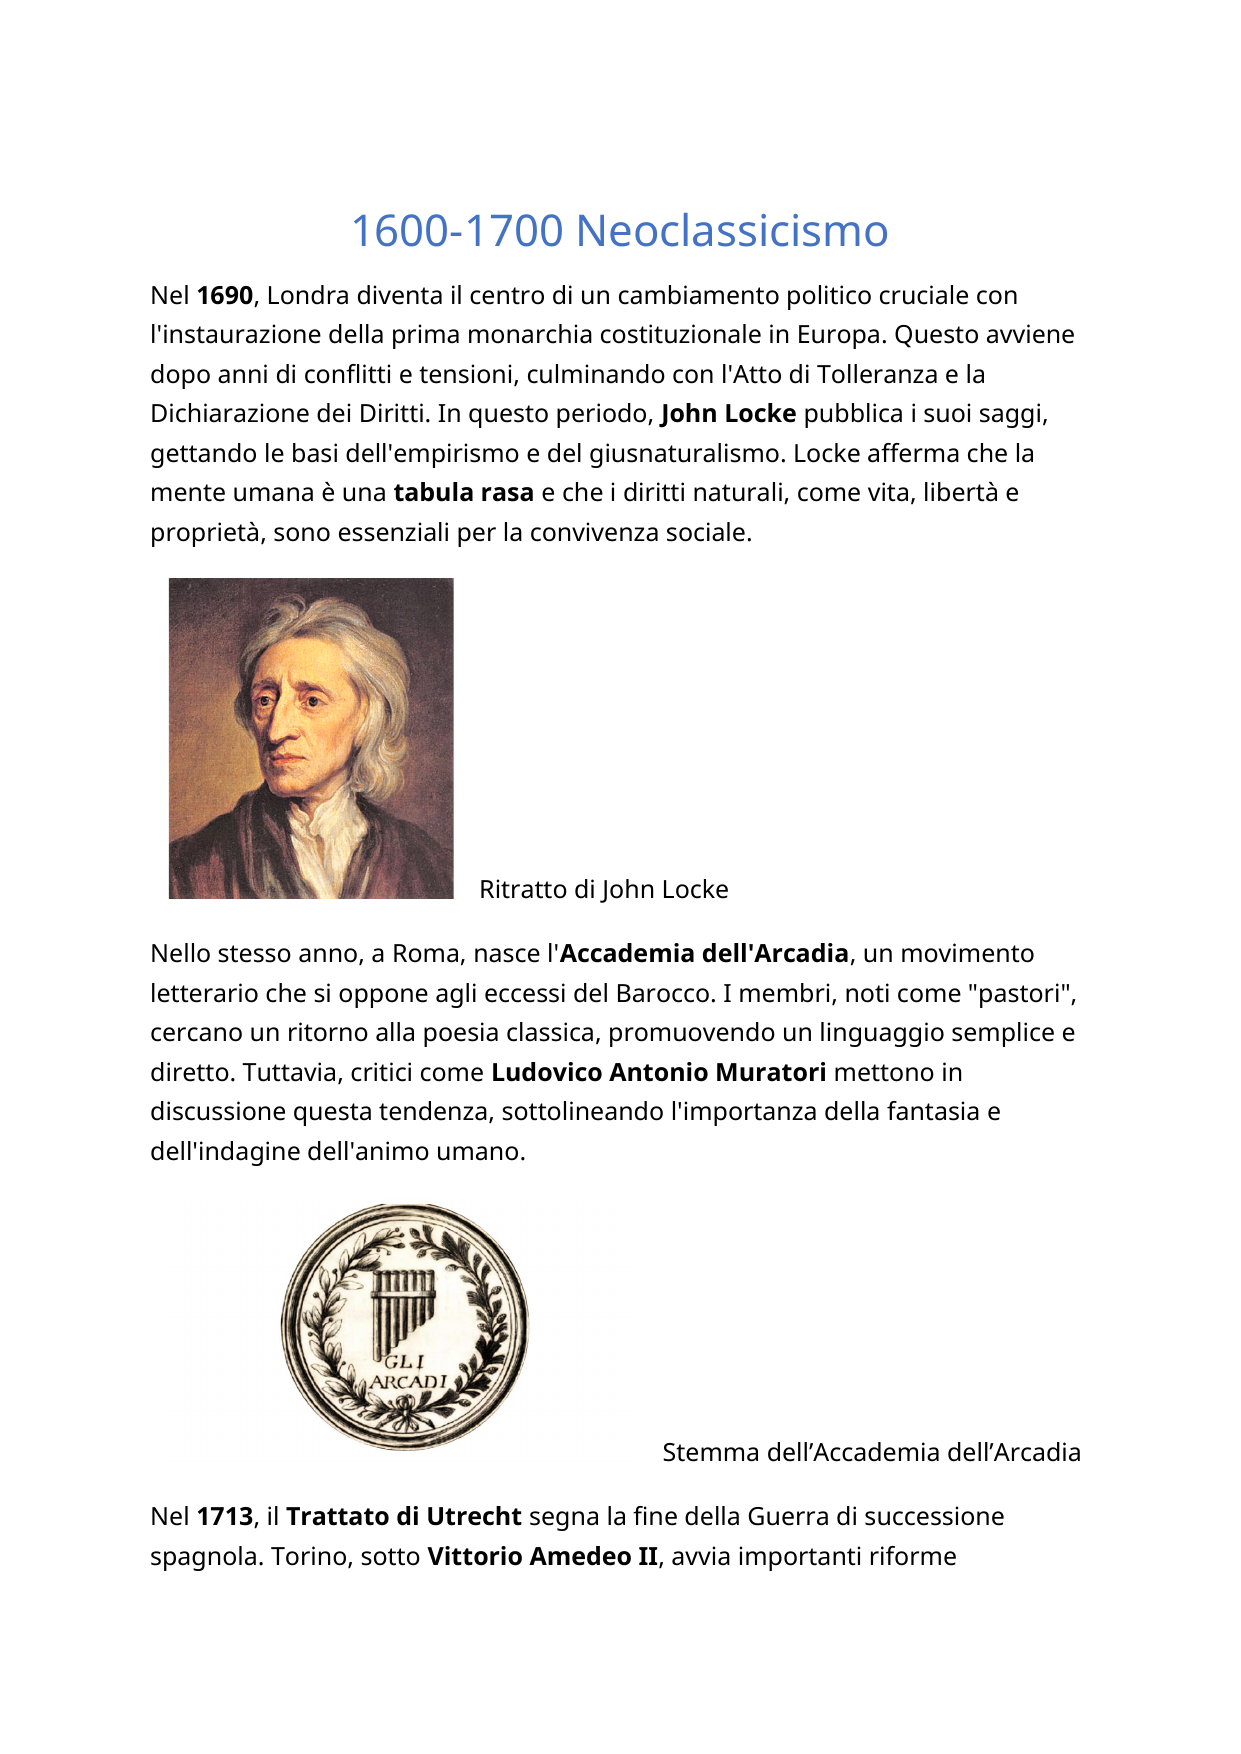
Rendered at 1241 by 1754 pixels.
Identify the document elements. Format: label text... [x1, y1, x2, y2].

subtitle 1600-1700 Neoclassicismo [150, 200, 1090, 259]
text Nello stesso anno, a Roma, nasce l'Accademia dell'Arcadia, un movimento letterario che si oppone agli eccessi del Barocco. I membri, noti come "pastori", cercano un ritorno alla poesia classica, promuovendo un linguaggio semplice e diretto. Tuttavia, critici come Ludovico Antonio Muratori mettono in discussione questa tendenza, sottolineando l'importanza della fantasia e dell'indagine dell'animo umano. [150, 936, 1090, 1167]
text Ritratto di John Locke [150, 579, 1090, 905]
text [150, 1499, 1090, 1572]
text Stemma dell’Accademia dell’Arcadia [150, 1198, 1090, 1468]
text Nel 1690, Londra diventa il centro di un cambiamento politico cruciale con l'instaurazione della prima monarchia costituzionale in Europa. Questo avviene dopo anni di conflitti e tensioni, culminando con l'Atto di Tolleranza e la Dichiarazione dei Diritti. In questo periodo, John Locke pubblica i suoi saggi, gettando le basi dell'empirismo e del giusnaturalismo. Locke afferma che la mente umana è una tabula rasa e che i diritti naturali, come vita, libertà e proprietà, sono essenziali per la convivenza sociale. [150, 277, 1090, 548]
